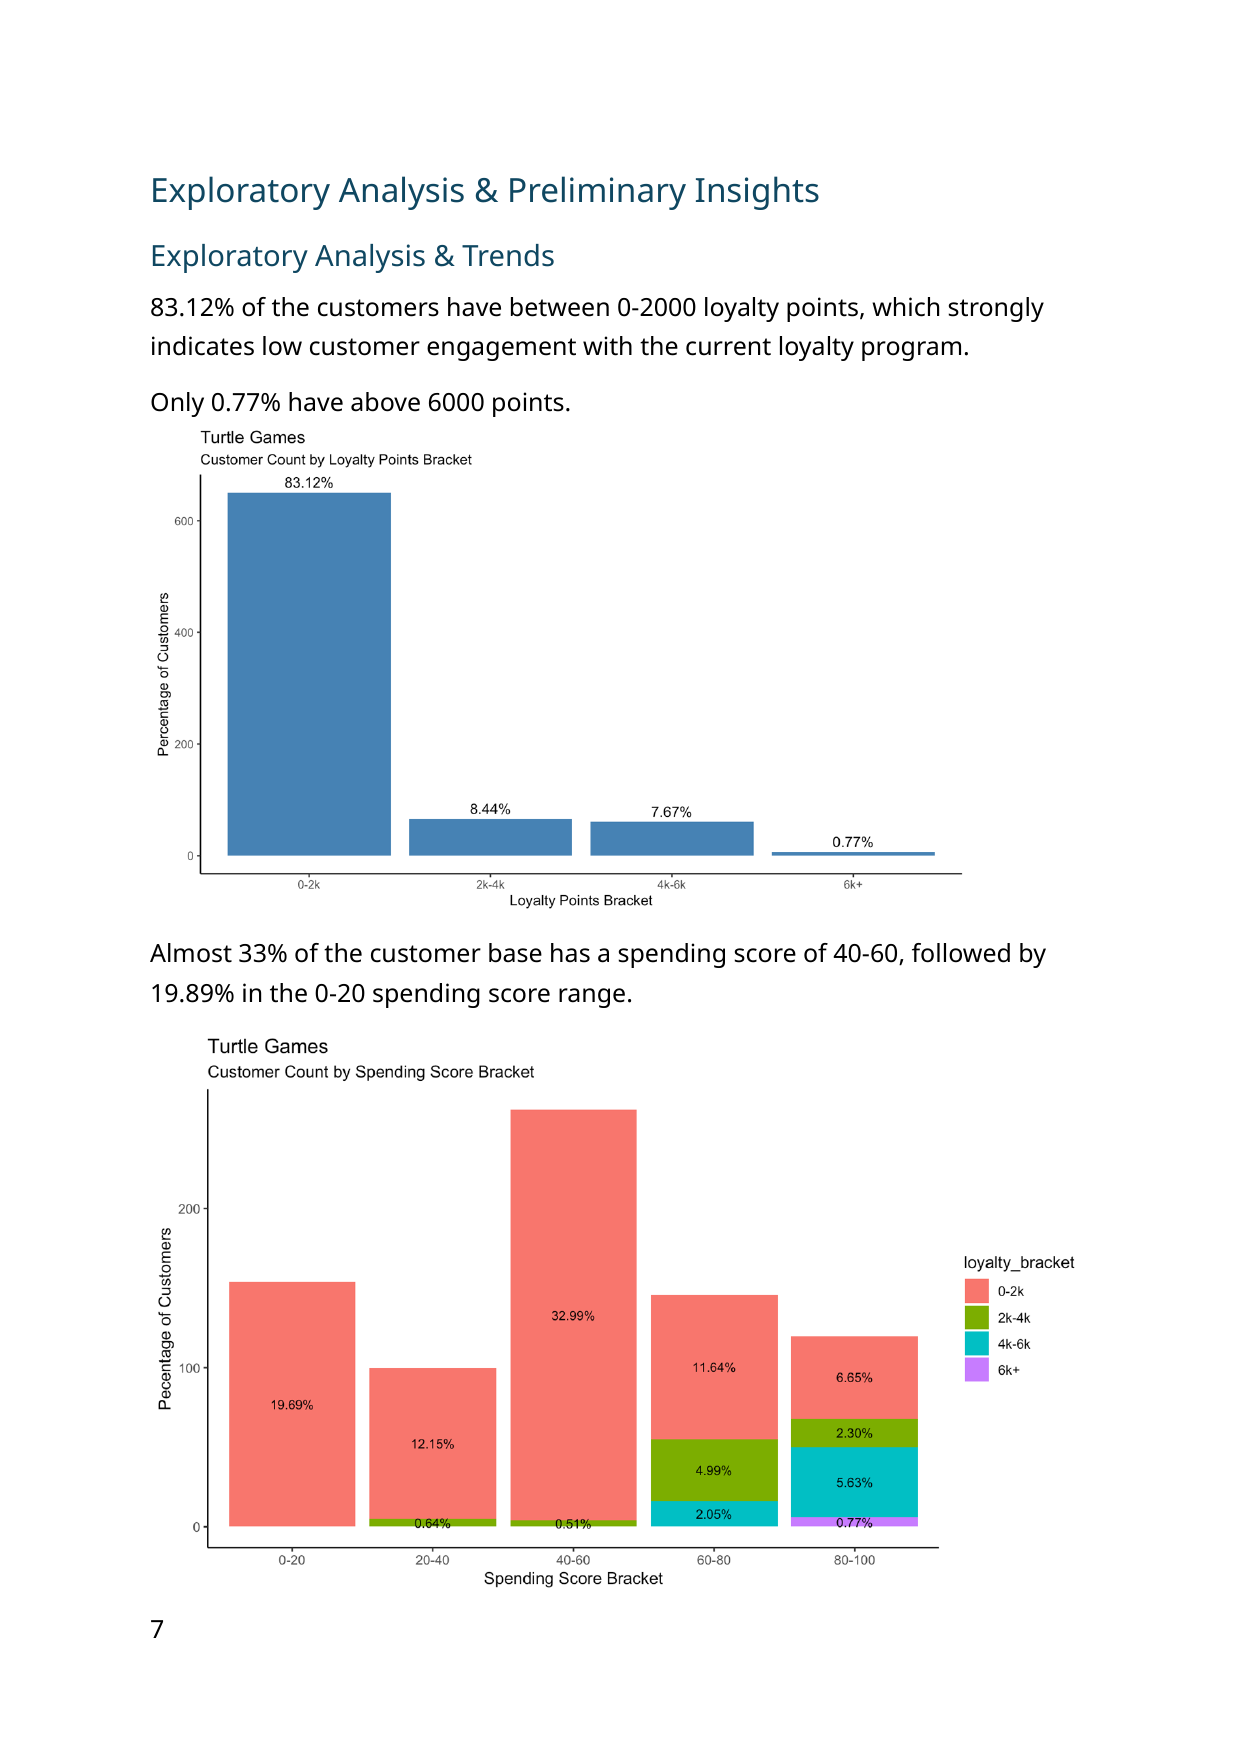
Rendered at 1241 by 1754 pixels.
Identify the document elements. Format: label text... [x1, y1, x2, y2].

text 83.12% of the customers have between 0-2000 loyalty points, which strongly indicates low customer engagement with the current loyalty program. [150, 289, 1090, 363]
text Almost 33% of the customer base has a spending score of 40-60, followed by 19.89% in the 0-20 spending score range. [150, 936, 1090, 1009]
subtitle Exploratory Analysis & Trends [150, 236, 1090, 275]
subtitle Exploratory Analysis & Preliminary Insights [150, 167, 1090, 212]
picture [150, 423, 969, 915]
picture [150, 1031, 1091, 1595]
